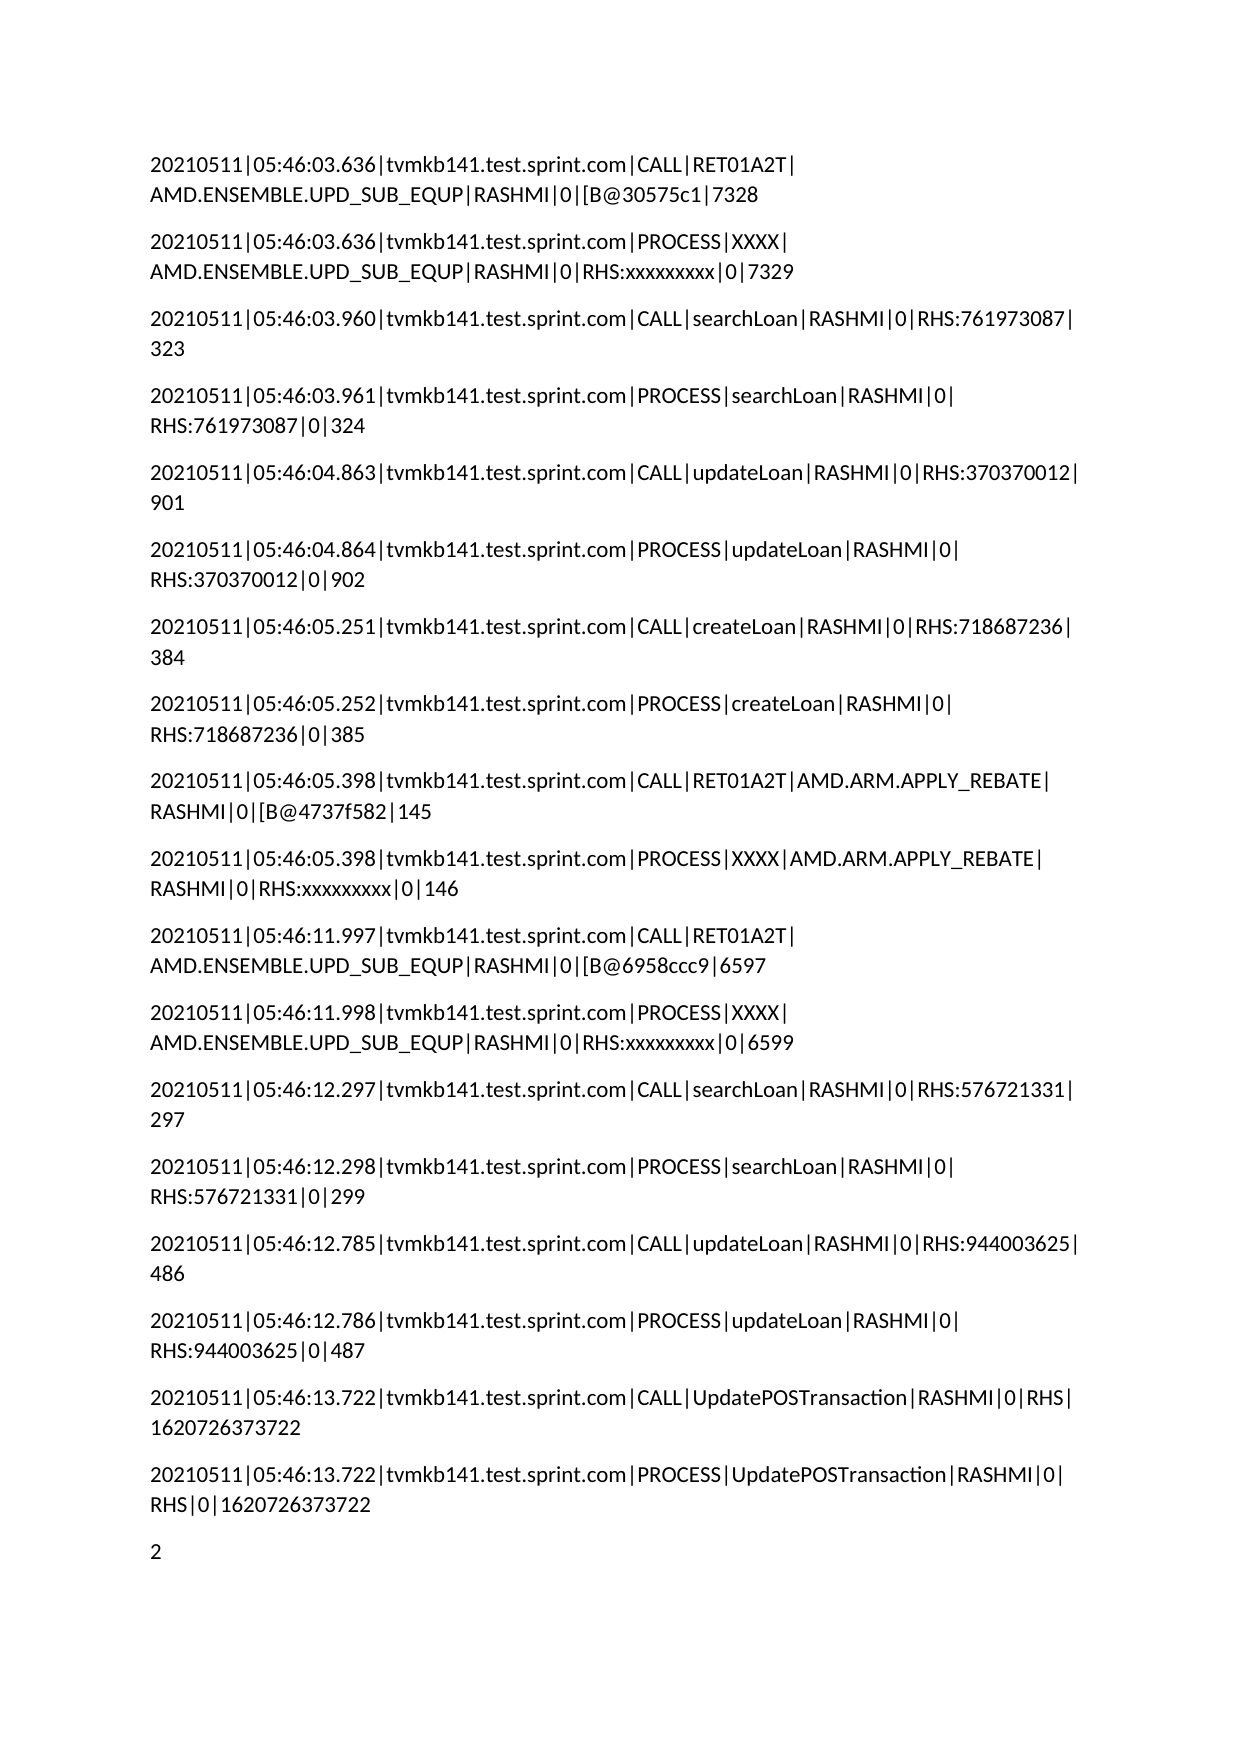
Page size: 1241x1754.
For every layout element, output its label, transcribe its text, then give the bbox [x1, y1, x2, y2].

text 20210511|05:46:05.251|tvmkb141.test.sprint.com|CALL|createLoan|RASHMI|0|RHS:718687236|384 [150, 612, 1090, 671]
text 20210511|05:46:13.722|tvmkb141.test.sprint.com|CALL|UpdatePOSTransaction|RASHMI|0|RHS|1620726373722 [150, 1383, 1090, 1442]
text 20210511|05:46:03.636|tvmkb141.test.sprint.com|CALL|RET01A2T|AMD.ENSEMBLE.UPD_SUB_EQUP|RASHMI|0|[B@30575c1|7328 [150, 150, 1090, 208]
text 20210511|05:46:04.864|tvmkb141.test.sprint.com|PROCESS|updateLoan|RASHMI|0|RHS:370370012|0|902 [150, 535, 1090, 594]
text 20210511|05:46:12.298|tvmkb141.test.sprint.com|PROCESS|searchLoan|RASHMI|0|RHS:576721331|0|299 [150, 1152, 1090, 1210]
text 20210511|05:46:03.636|tvmkb141.test.sprint.com|PROCESS|XXXX|AMD.ENSEMBLE.UPD_SUB_EQUP|RASHMI|0|RHS:xxxxxxxxx|0|7329 [150, 227, 1090, 285]
text 20210511|05:46:05.398|tvmkb141.test.sprint.com|CALL|RET01A2T|AMD.ARM.APPLY_REBATE|RASHMI|0|[B@4737f582|145 [150, 767, 1090, 825]
text 20210511|05:46:03.960|tvmkb141.test.sprint.com|CALL|searchLoan|RASHMI|0|RHS:761973087|323 [150, 304, 1090, 362]
text 20210511|05:46:13.722|tvmkb141.test.sprint.com|PROCESS|UpdatePOSTransaction|RASHMI|0|RHS|0|1620726373722 [150, 1460, 1090, 1519]
text 20210511|05:46:05.398|tvmkb141.test.sprint.com|PROCESS|XXXX|AMD.ARM.APPLY_REBATE|RASHMI|0|RHS:xxxxxxxxx|0|146 [150, 844, 1090, 902]
text 20210511|05:46:12.297|tvmkb141.test.sprint.com|CALL|searchLoan|RASHMI|0|RHS:576721331|297 [150, 1075, 1090, 1133]
text 20210511|05:46:12.785|tvmkb141.test.sprint.com|CALL|updateLoan|RASHMI|0|RHS:944003625|486 [150, 1229, 1090, 1287]
text 20210511|05:46:03.961|tvmkb141.test.sprint.com|PROCESS|searchLoan|RASHMI|0|RHS:761973087|0|324 [150, 381, 1090, 439]
text 20210511|05:46:04.863|tvmkb141.test.sprint.com|CALL|updateLoan|RASHMI|0|RHS:370370012|901 [150, 458, 1090, 517]
text 20210511|05:46:12.786|tvmkb141.test.sprint.com|PROCESS|updateLoan|RASHMI|0|RHS:944003625|0|487 [150, 1306, 1090, 1364]
text 20210511|05:46:11.998|tvmkb141.test.sprint.com|PROCESS|XXXX|AMD.ENSEMBLE.UPD_SUB_EQUP|RASHMI|0|RHS:xxxxxxxxx|0|6599 [150, 998, 1090, 1056]
text 20210511|05:46:05.252|tvmkb141.test.sprint.com|PROCESS|createLoan|RASHMI|0|RHS:718687236|0|385 [150, 689, 1090, 748]
text 20210511|05:46:11.997|tvmkb141.test.sprint.com|CALL|RET01A2T|AMD.ENSEMBLE.UPD_SUB_EQUP|RASHMI|0|[B@6958ccc9|6597 [150, 921, 1090, 979]
text 2 [150, 1537, 1090, 1566]
